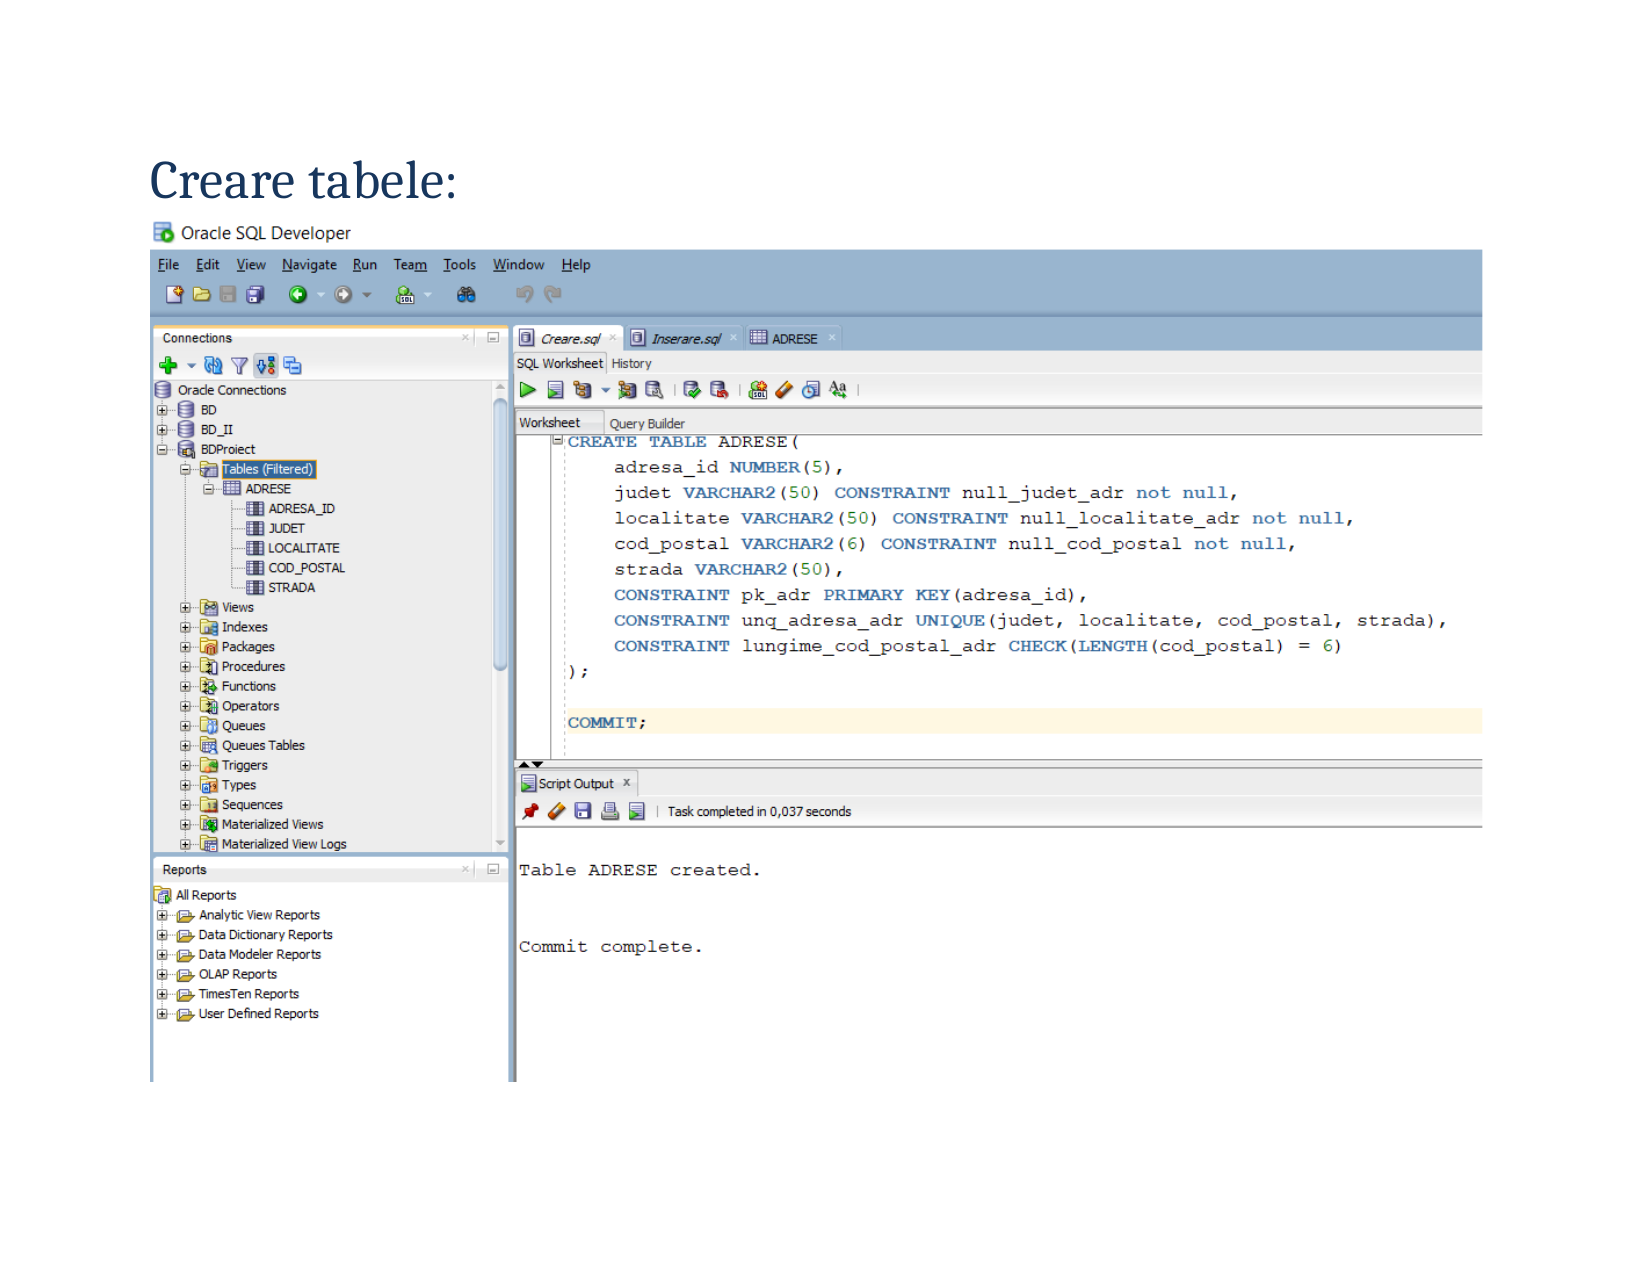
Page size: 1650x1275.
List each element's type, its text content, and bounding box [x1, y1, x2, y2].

picture [150, 216, 1483, 1082]
